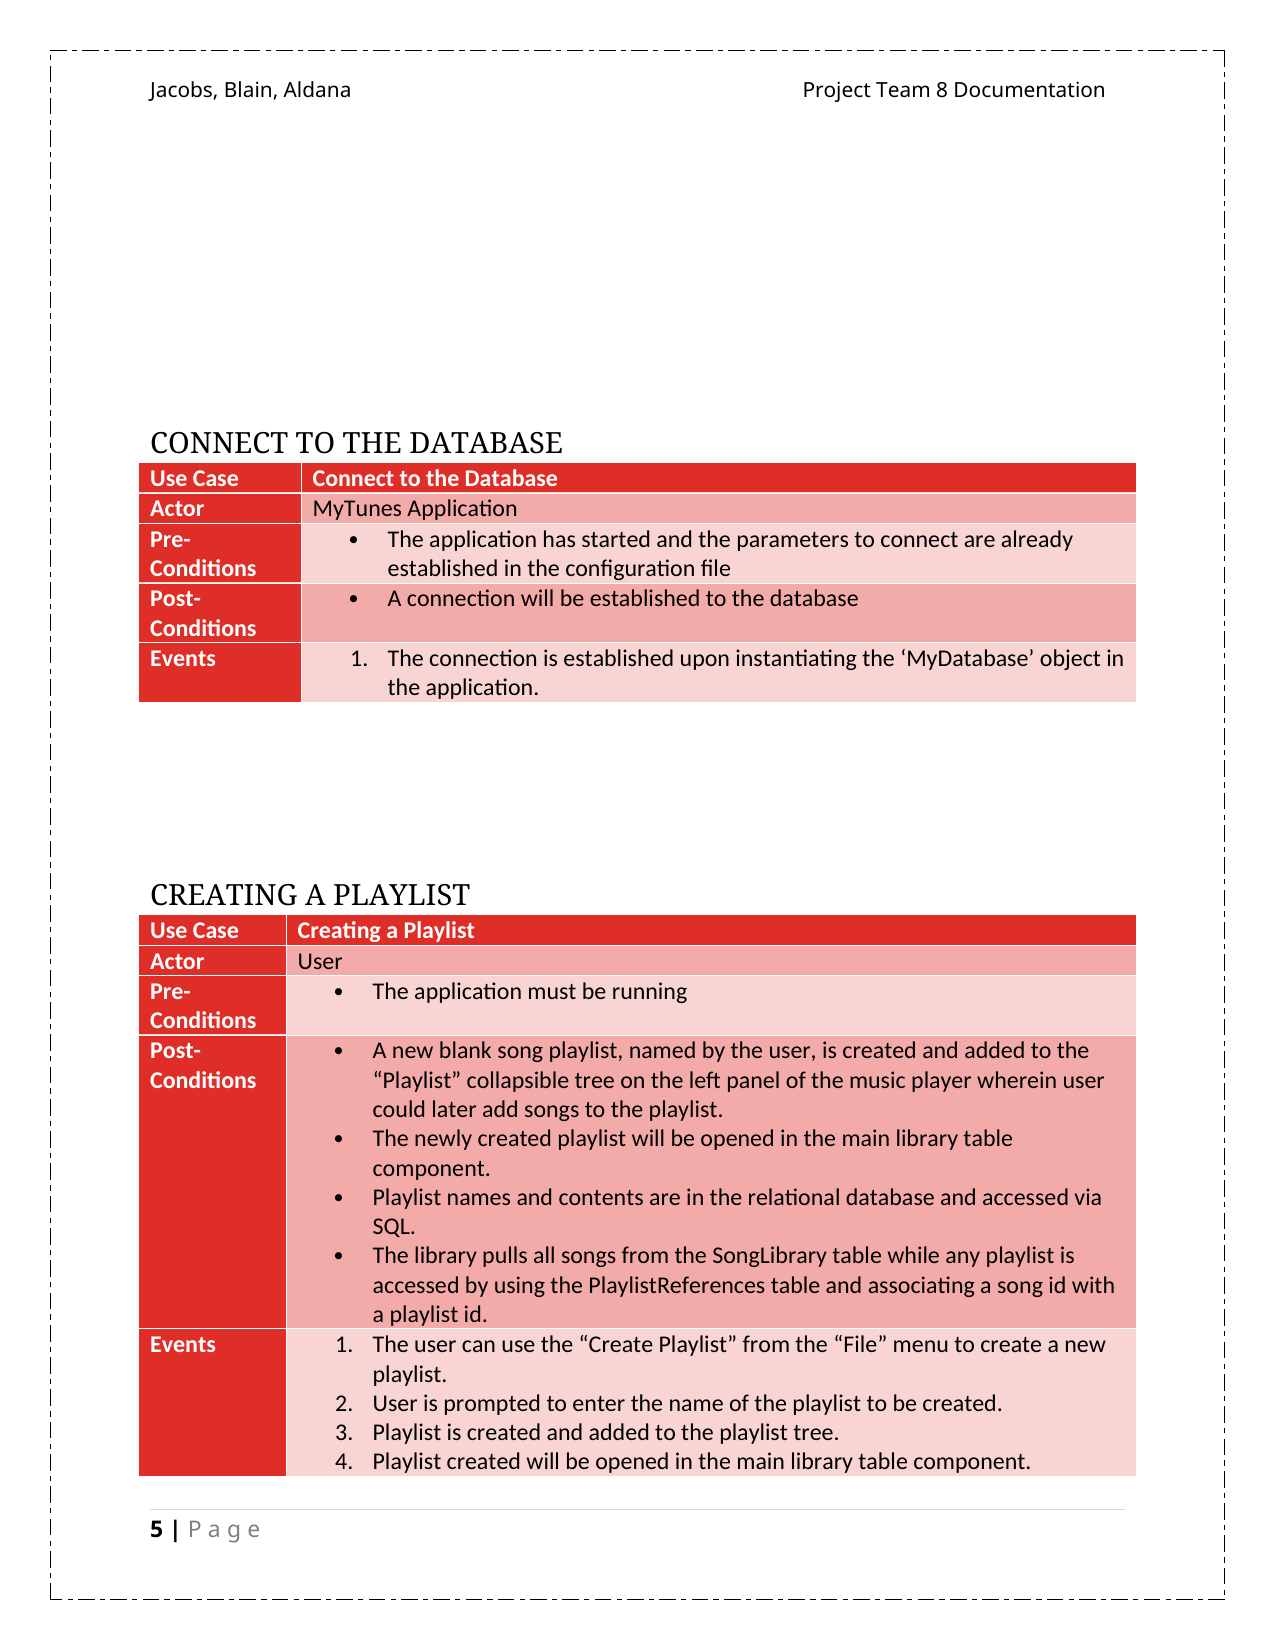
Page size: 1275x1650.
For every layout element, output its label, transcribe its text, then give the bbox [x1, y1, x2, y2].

table_cell A new blank song playlist, named by the user, is created and added to the “Playlist” collapsible tree on the left panel of the music player wherein user could later add songs to the playlist. The newly created playlist will be opened in the main library table component. Playlist names and contents are in the relational database and accessed via SQL. The library pulls all songs from the SongLibrary table while any playlist is accessed by using the PlaylistReferences table and associating a song id with a playlist id. [287, 1036, 1136, 1328]
table_cell User [287, 946, 1136, 975]
table_cell A connection will be established to the database [302, 584, 1136, 642]
table_cell The user can use the “Create Playlist” from the “File” menu to create a new playlist. User is prompted to enter the name of the playlist to be created. Playlist is created and added to the playlist tree. Playlist created will be opened in the main library table component. [287, 1329, 1136, 1476]
table_header Creating a Playlist [287, 915, 1136, 945]
table_cell The connection is established upon instantiating the ‘MyDatabase’ object in the application. [302, 643, 1136, 702]
table_cell Actor [139, 494, 301, 523]
table_cell Actor [139, 946, 286, 975]
table_cell Events [139, 1329, 286, 1476]
table_header Use Case [139, 463, 301, 492]
table_header Connect to the Database [302, 463, 1136, 492]
table_cell Post-Conditions [139, 1036, 286, 1328]
table_cell The application has started and the parameters to connect are already established in the configuration file [302, 524, 1136, 582]
table_cell The application must be running [287, 976, 1136, 1034]
table_header Use Case [139, 915, 286, 945]
table_cell MyTunes Application [302, 494, 1136, 523]
table_cell Pre-Conditions [139, 524, 301, 582]
subtitle connect to the database [150, 422, 1125, 462]
table_cell Pre-Conditions [139, 976, 286, 1034]
subtitle CREATING A PLAYLIST [150, 875, 1125, 914]
table_cell Events [139, 643, 301, 702]
table_cell Post-Conditions [139, 584, 301, 642]
